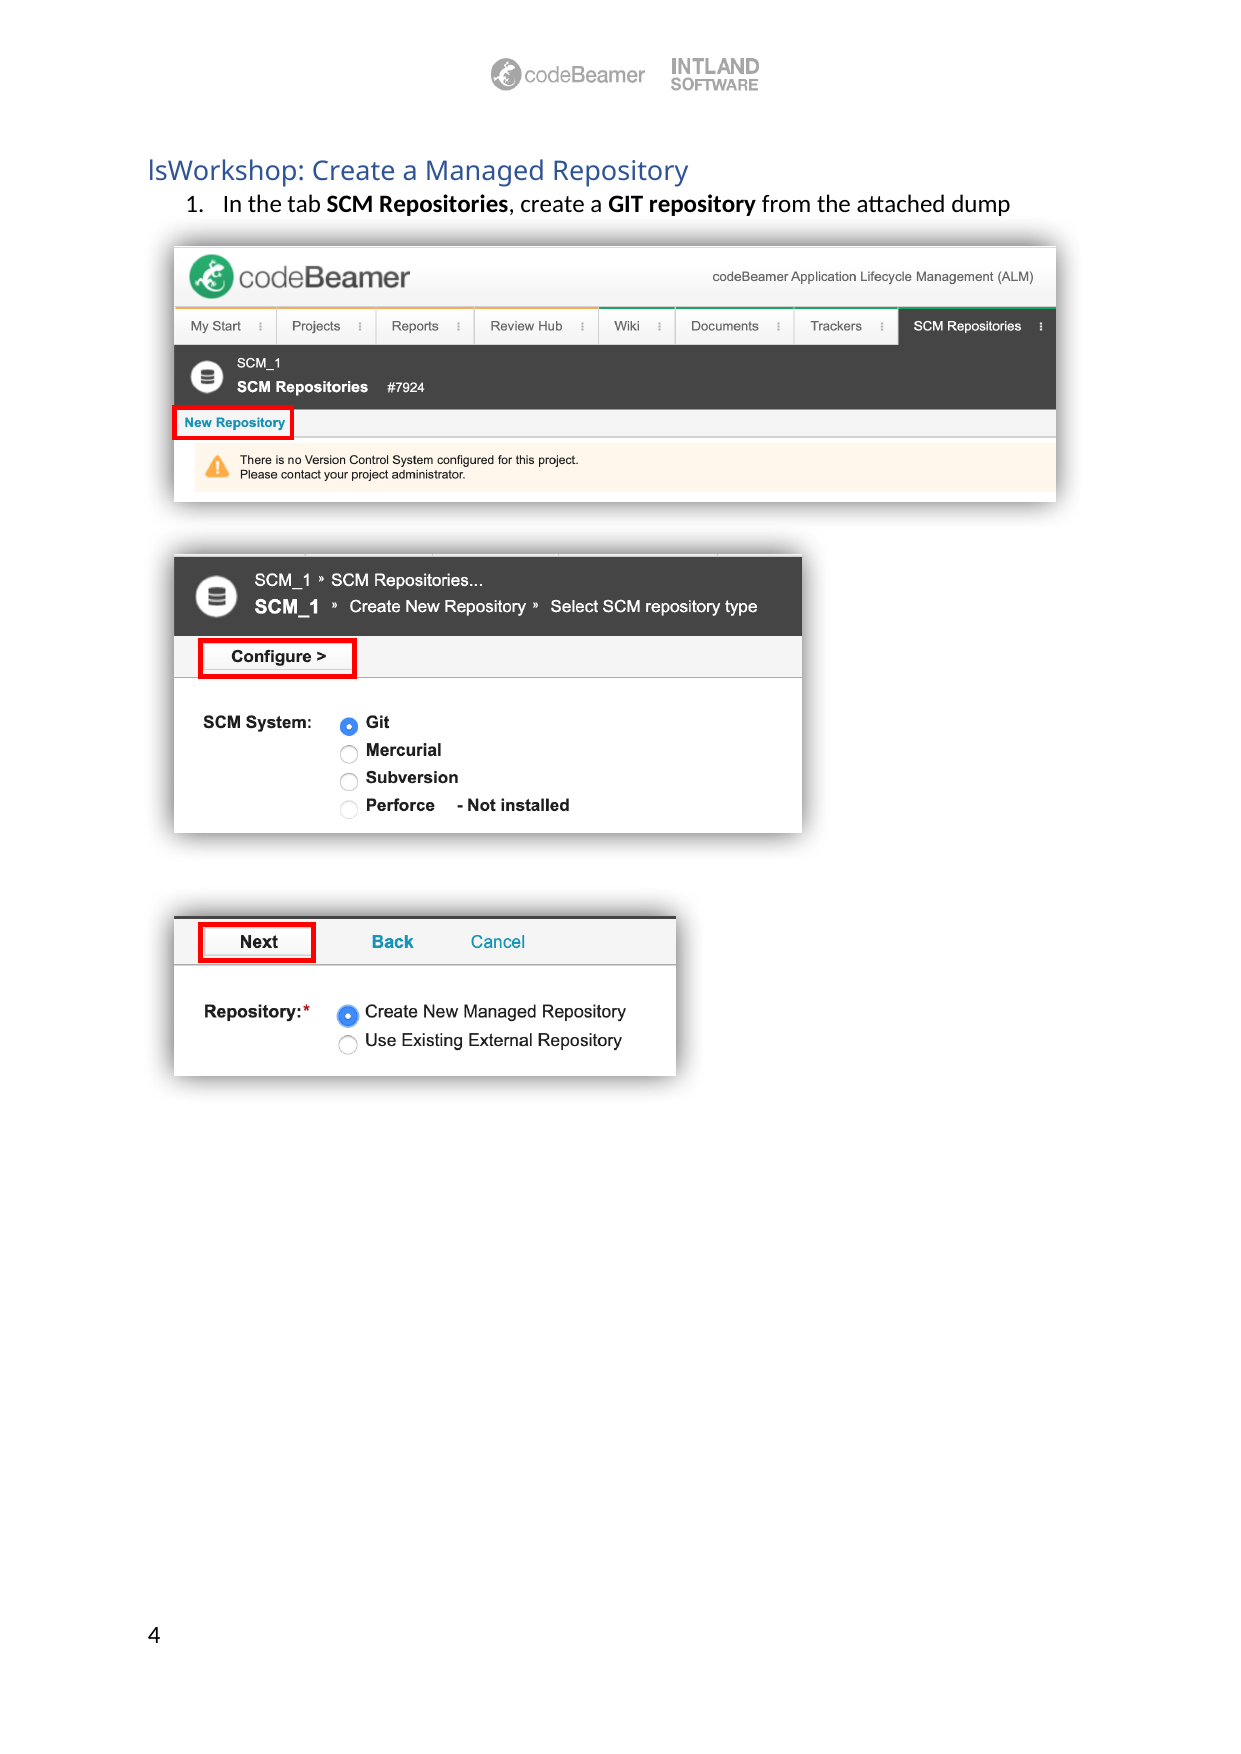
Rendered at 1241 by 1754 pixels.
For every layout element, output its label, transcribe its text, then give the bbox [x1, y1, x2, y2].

picture [174, 246, 1056, 502]
list In the tab SCM Repositories, create a GIT repository from the attached dump [185, 189, 1093, 219]
picture [174, 554, 802, 833]
picture [477, 42, 766, 97]
picture [177, 410, 290, 436]
picture [174, 916, 676, 1076]
subtitle lsWorkshop: Create a Managed Repository [148, 152, 1093, 189]
